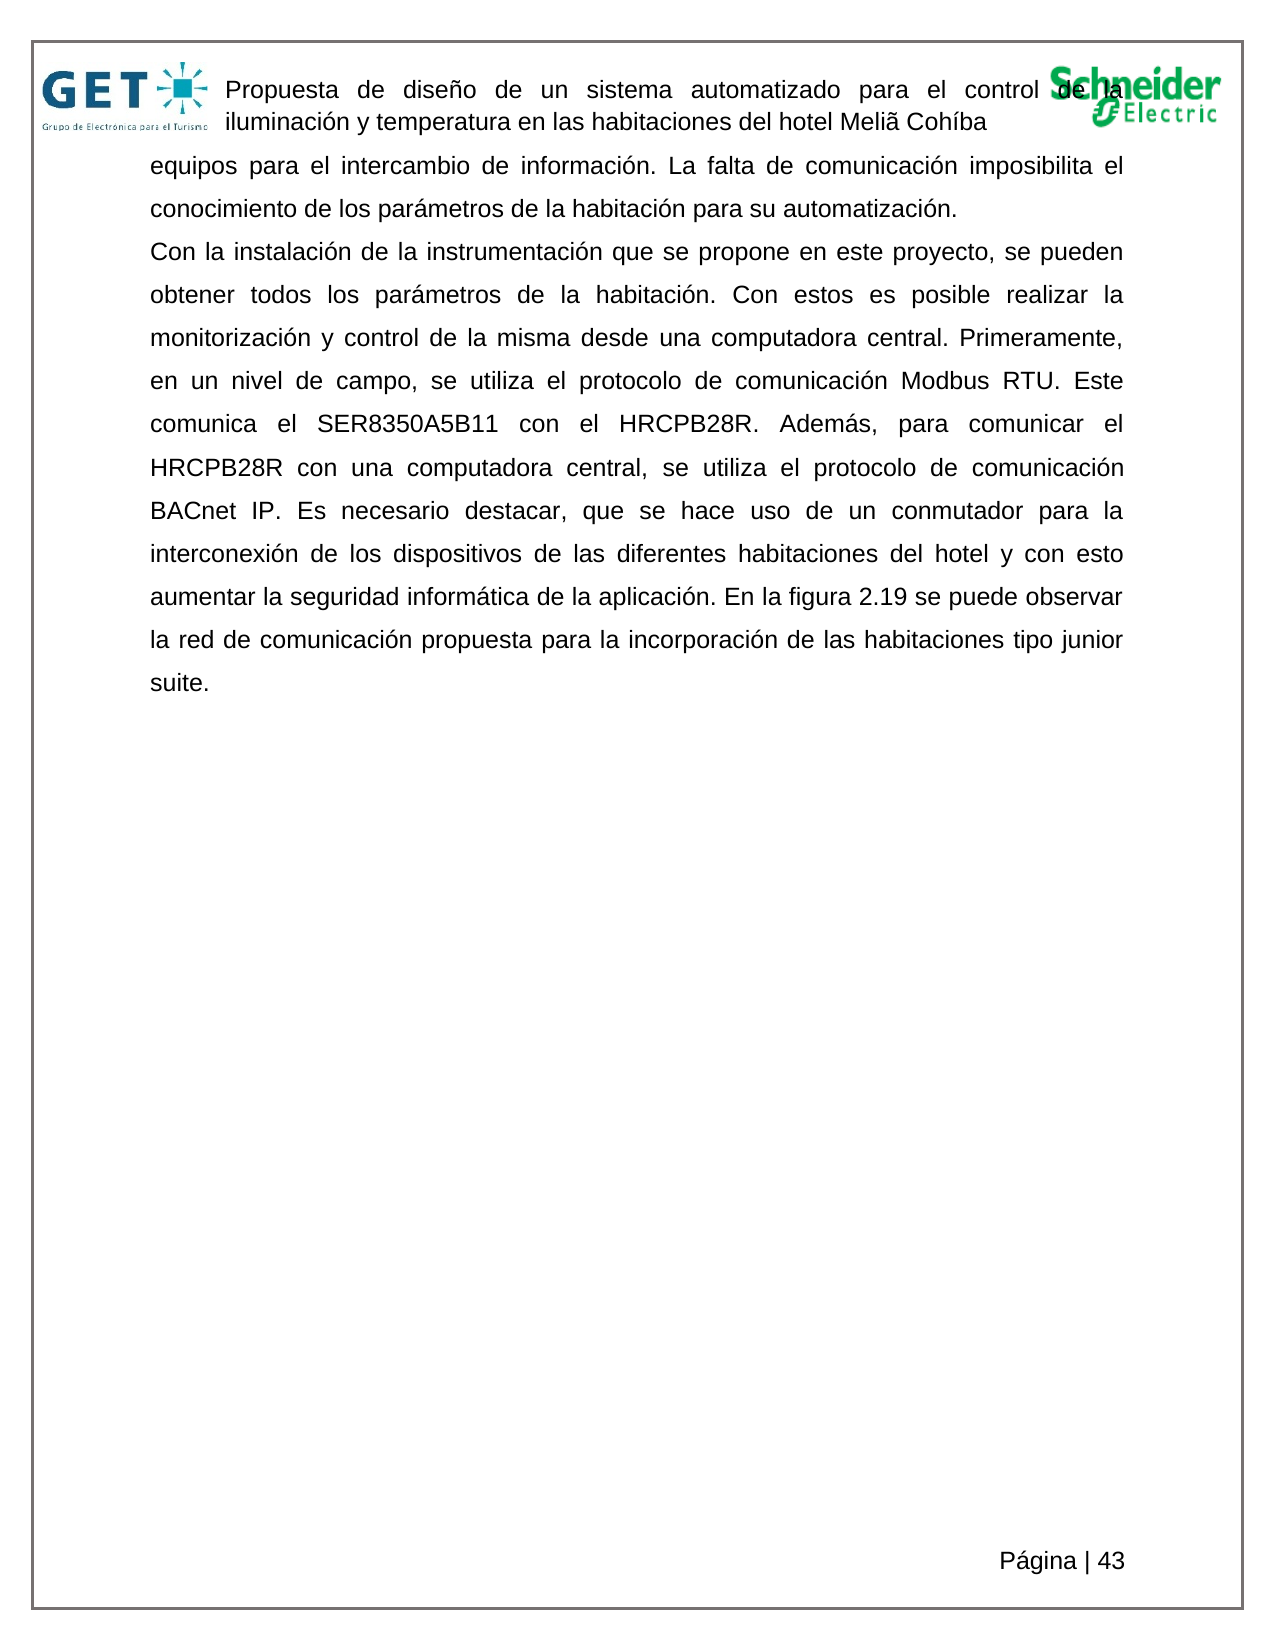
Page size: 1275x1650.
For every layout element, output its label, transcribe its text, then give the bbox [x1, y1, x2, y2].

picture [1037, 53, 1238, 135]
picture [40, 62, 208, 131]
text Con la instalación de la instrumentación que se propone en este proyecto, se pueden obtener todos los parámetros de la habitación. Con estos es posible realizar la monitorización y control de la misma desde una computadora central. Primeramente, en un nivel de campo, se utiliza el protocolo de comunicación Modbus RTU. Este comunica el SER8350A5B11 con el HRCPB28R. Además, para comunicar el HRCPB28R con una computadora central, se utiliza el protocolo de comunicación BACnet IP. Es necesario destacar, que se hace uso de un conmutador para la interconexión de los dispositivos de las diferentes habitaciones del hotel y con esto aumentar la seguridad informática de la aplicación. En la figura 2.19 se puede observar la red de comunicación propuesta para la incorporación de las habitaciones tipo junior suite. [150, 237, 1125, 697]
